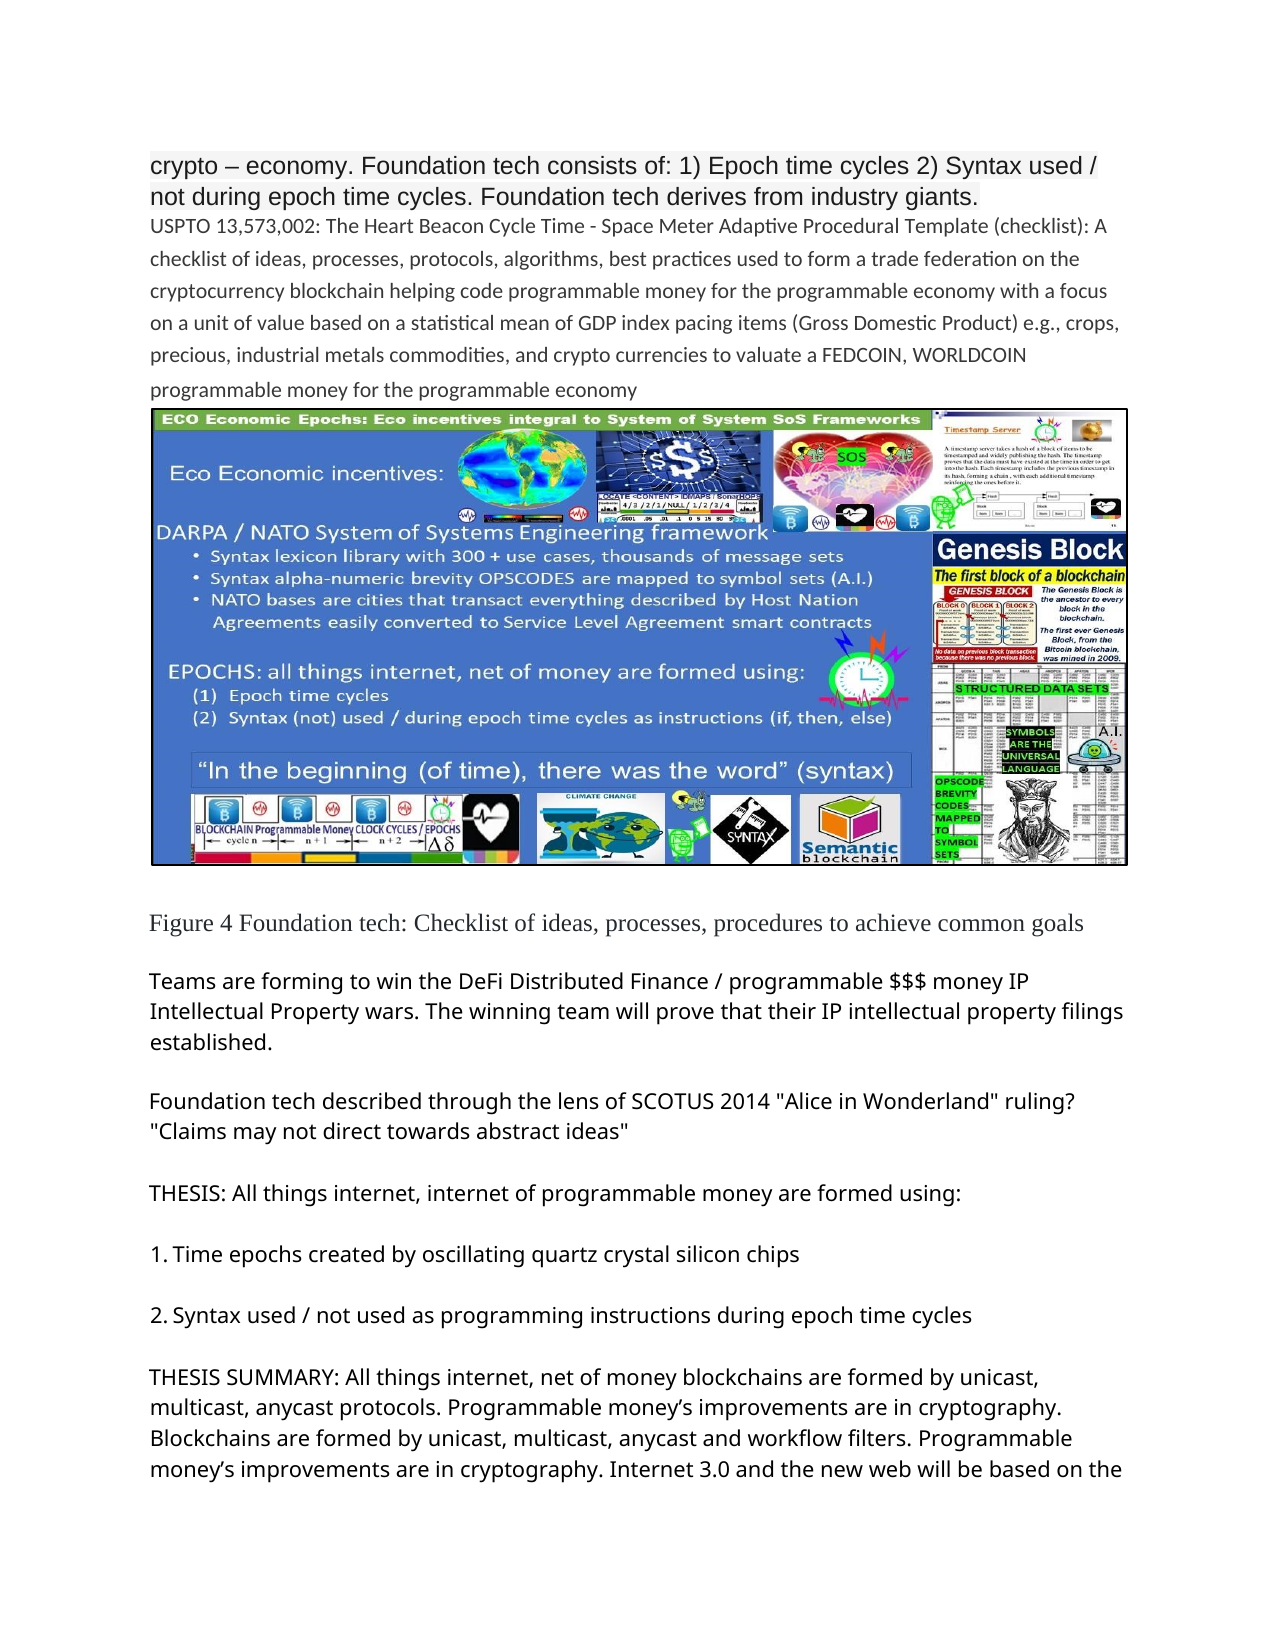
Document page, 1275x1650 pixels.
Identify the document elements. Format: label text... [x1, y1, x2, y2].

list Time epochs created by oscillating quartz crystal silicon chips [150, 1239, 1132, 1269]
text Teams are forming to win the DeFi Distributed Finance / programmable $$$ money IP Intellectual Property wars. The winning team will prove that their IP intellectual property filings established. [148, 966, 1132, 1057]
text Figure 4 Foundation tech: Checklist of ideas, processes, procedures to achieve common goals [148, 908, 1128, 937]
list Syntax used / not used as programming instructions during epoch time cycles [150, 1300, 1132, 1330]
picture [153, 410, 1126, 864]
text THESIS: All things internet, internet of programmable money are formed using: [148, 1178, 1132, 1207]
text Foundation tech described through the lens of SCOTUS 2014 "Alice in Wonderland" ruling? "Claims may not direct towards abstract ideas" [148, 1086, 1132, 1146]
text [150, 151, 1132, 210]
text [148, 1362, 1132, 1483]
text USPTO 13,573,002: The Heart Beacon Cycle Time - Space Meter Adaptive Procedural Template (checklist): A checklist of ideas, processes, protocols, algorithms, best practices used to form a trade federation on the cryptocurrency blockchain helping code programmable money for the programmable economy with a focus on a unit of value based on a statistical mean of GDP index pacing items (Gross Domestic Product) e.g., crops, precious, industrial metals commodities, and crypto currencies to valuate a FEDCOIN, WORLDCOIN programmable money for the programmable economy [150, 213, 1132, 403]
